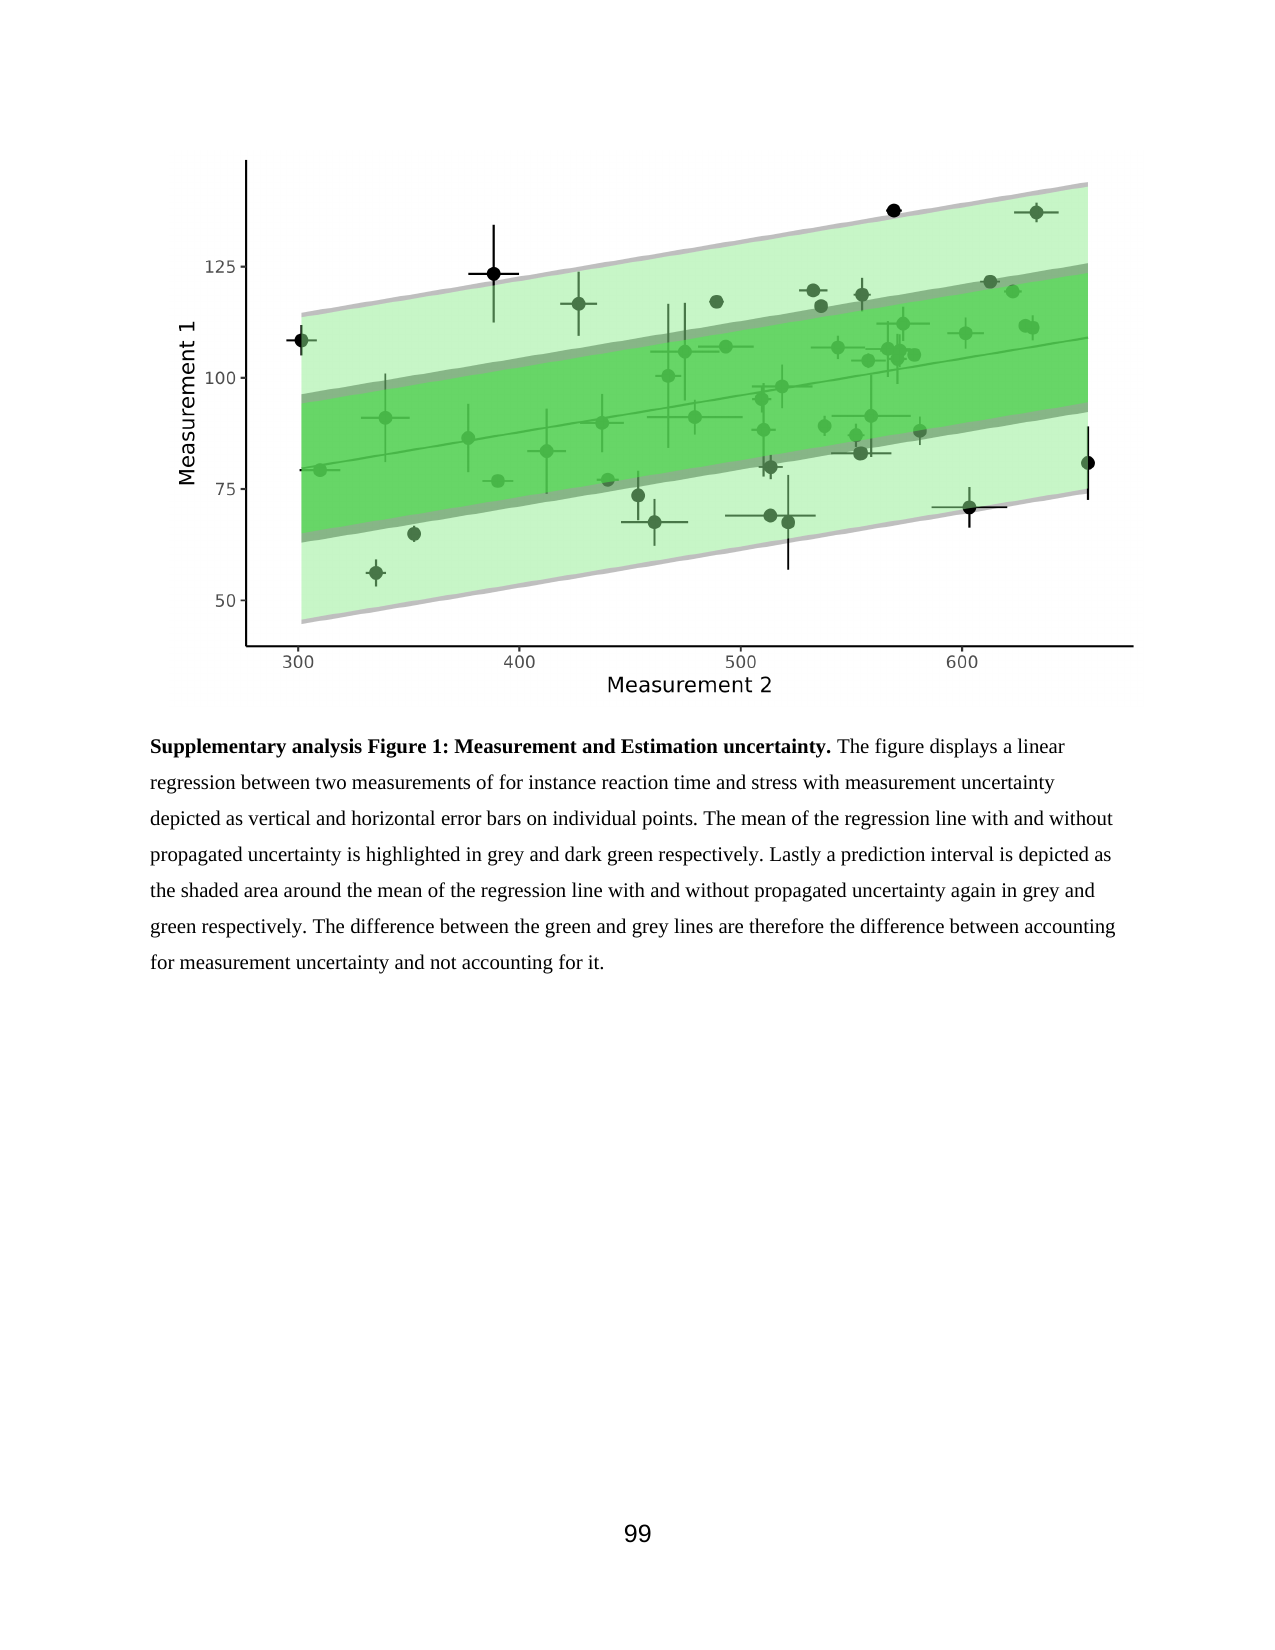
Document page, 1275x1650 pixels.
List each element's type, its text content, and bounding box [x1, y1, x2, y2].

text Supplementary analysis Figure 1: Measurement and Estimation uncertainty. The figure displays a linear regression between two measurements of for instance reaction time and stress with measurement uncertainty depicted as vertical and horizontal error bars on individual points. The mean of the regression line with and without propagated uncertainty is highlighted in grey and dark green respectively. Lastly a prediction interval is depicted as the shaded area around the mean of the regression line with and without propagated uncertainty again in grey and green respectively. The difference between the green and grey lines are therefore the difference between accounting for measurement uncertainty and not accounting for it. [150, 734, 1125, 974]
picture [168, 150, 1144, 707]
